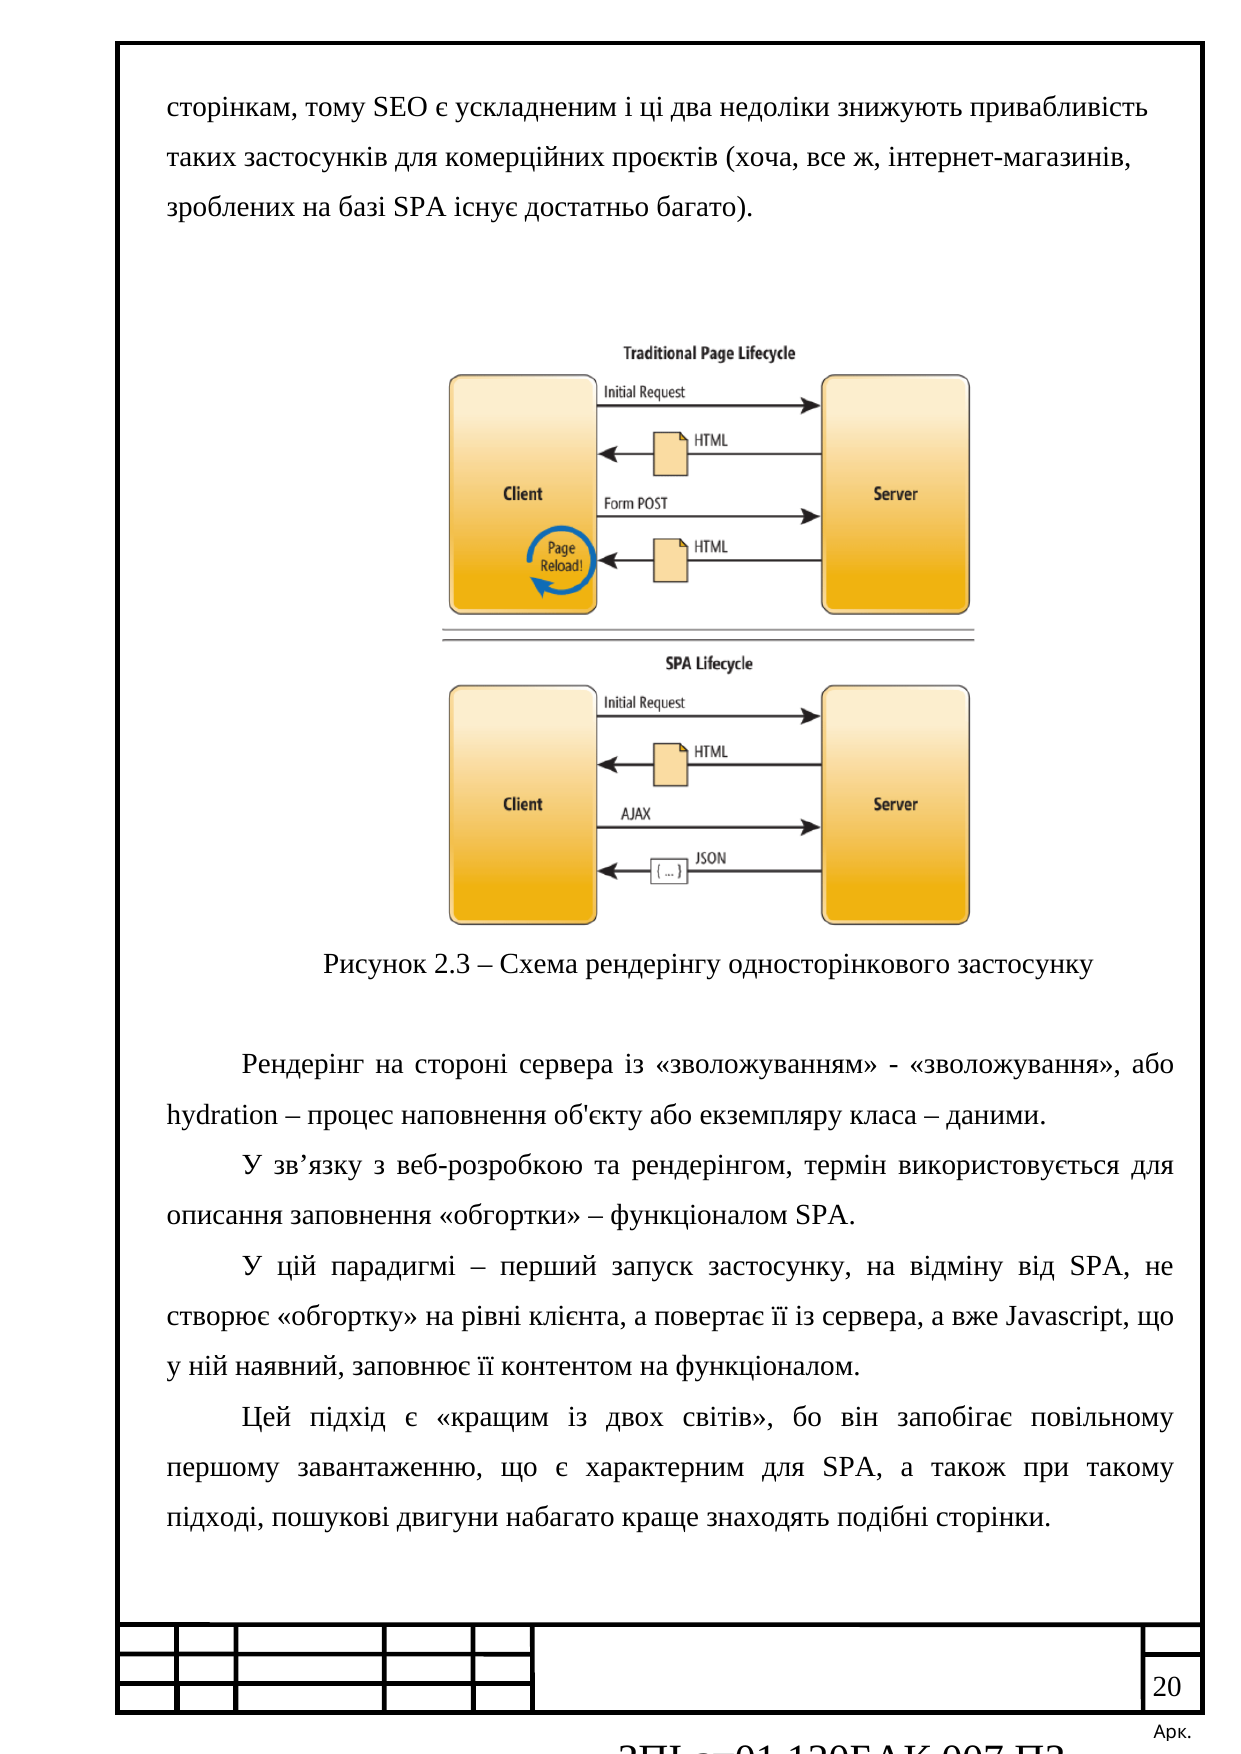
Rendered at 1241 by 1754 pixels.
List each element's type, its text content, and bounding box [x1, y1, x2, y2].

text У зв’язку з веб-розробкою та рендерінгом, термін використовується для описання заповнення «обгортки» – функціоналом SPA. [166, 1147, 1175, 1231]
text Рендерінг на стороні сервера із «зволожуванням» - «зволожування», або hydration – процес наповнення об'єкту або екземпляру класа – даними. [166, 1046, 1175, 1130]
text Цей підхід є «кращим із двох світів», бо він запобігає повільному першому завантаженню, що є характерним для SPA, а також при такому підході, пошукові двигуни набагато краще знаходять подібні сторінки. [166, 1399, 1175, 1533]
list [166, 89, 1175, 223]
text Рисунок 2.3 – Схема рендерінгу односторінкового застосунку [166, 946, 1175, 979]
picture [442, 340, 975, 929]
text У цій парадигмі – перший запуск застосунку, на відміну від SPA, не створює «обгортку» на рівні клієнта, а повертає її із сервера, а вже Javascript, що у ній наявний, заповнює її контентом на функціоналом. [166, 1248, 1175, 1382]
